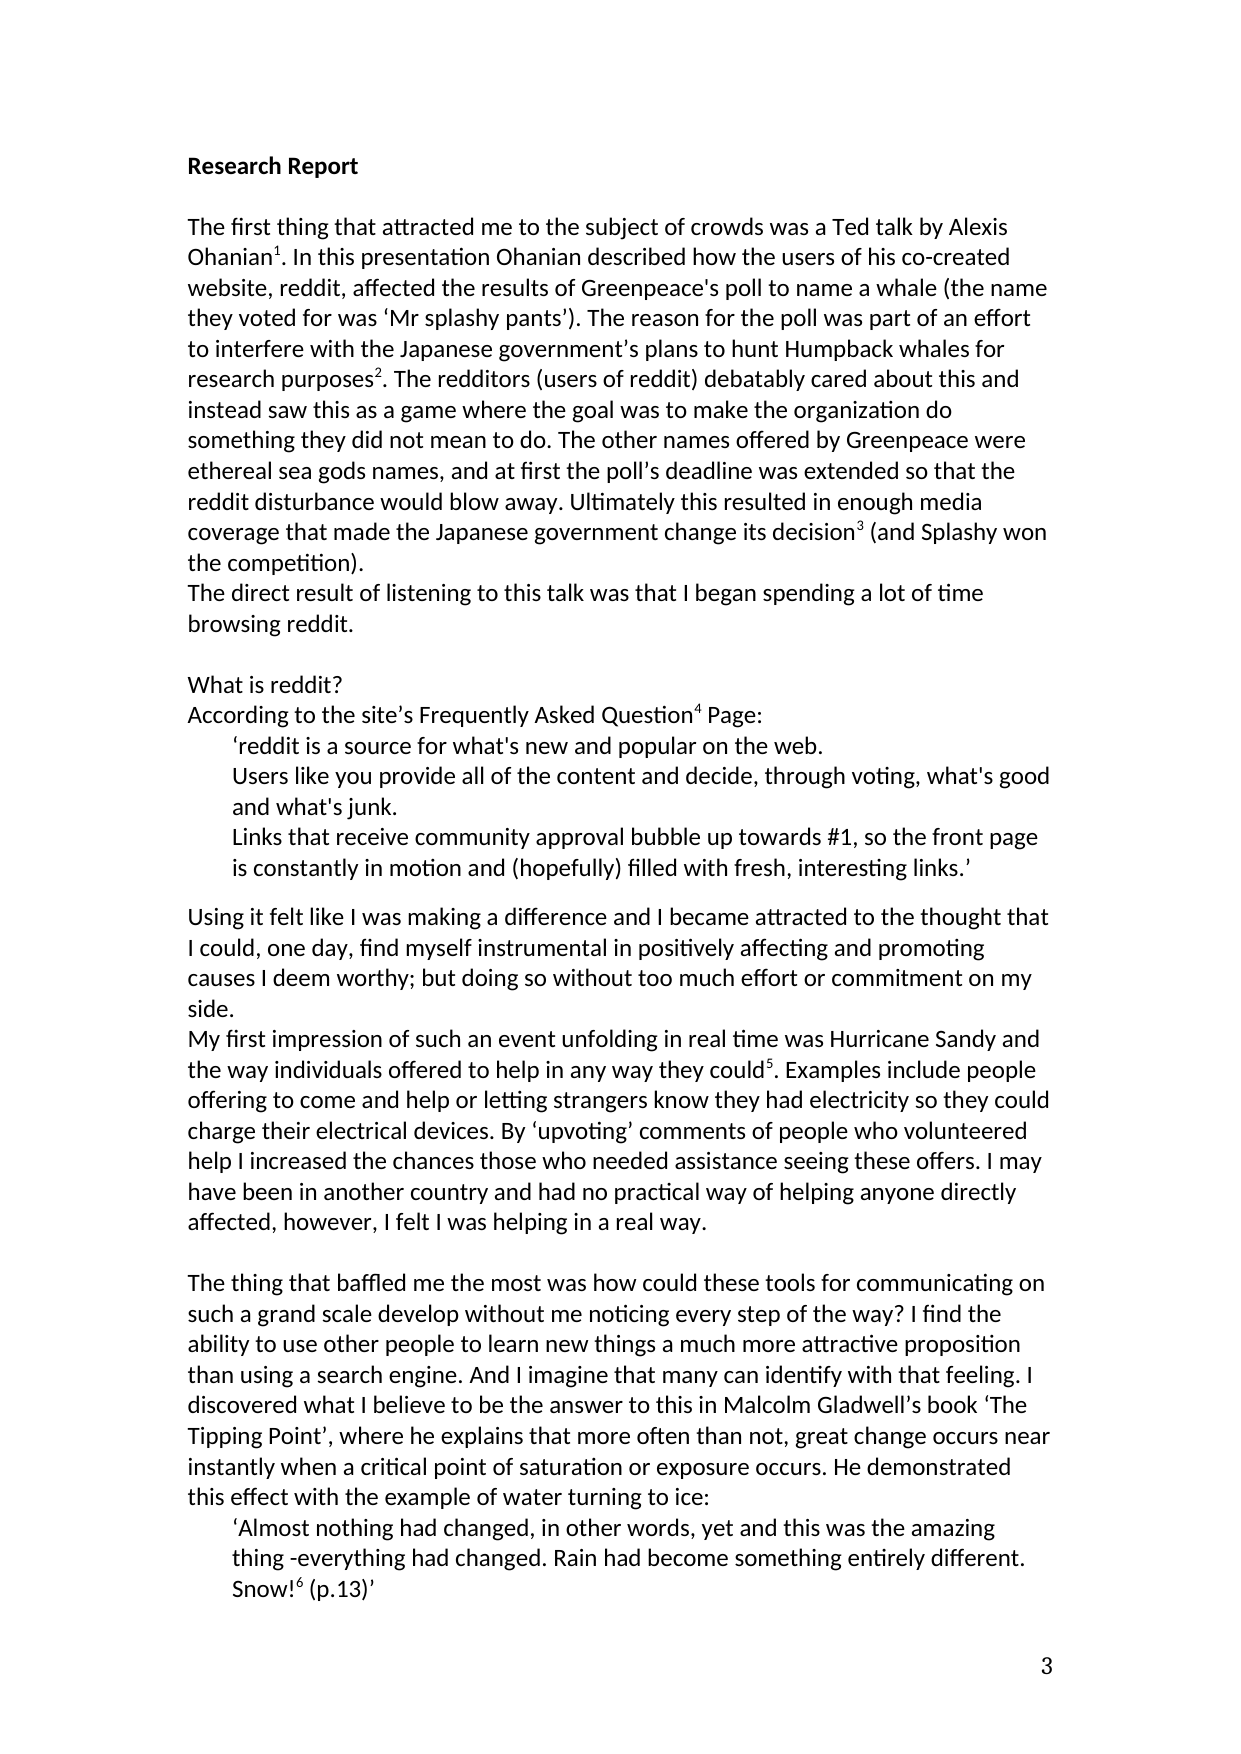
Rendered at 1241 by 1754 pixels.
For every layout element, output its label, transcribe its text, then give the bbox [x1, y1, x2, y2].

text The first thing that attracted me to the subject of crowds was a Ted talk by Alexis Ohanian. In this presentation Ohanian described how the users of his co-created website, reddit, affected the results of Greenpeace's poll to name a whale (the name they voted for was ‘Mr splashy pants’). The reason for the poll was part of an effort to interfere with the Japanese government’s plans to hunt Humpback whales for research purposes. The redditors (users of reddit) debatably cared about this and instead saw this as a game where the goal was to make the organization do something they did not mean to do. The other names offered by Greenpeace were ethereal sea gods names, and at first the poll’s deadline was extended so that the reddit disturbance would blow away. Ultimately this resulted in enough media coverage that made the Japanese government change its decision (and Splashy won the competition). [187, 211, 1053, 577]
text According to the site’s Frequently Asked Question Page: [187, 699, 1053, 730]
text Using it felt like I was making a difference and I became attracted to the thought that I could, one day, find myself instrumental in positively affecting and promoting causes I deem worthy; but doing so without too much effort or commitment on my side. [187, 901, 1053, 1023]
text What is reddit? [187, 669, 1053, 699]
text My first impression of such an event unfolding in real time was Hurricane Sandy and the way individuals offered to help in any way they could. Examples include people offering to come and help or letting strangers know they had electricity so they could charge their electrical devices. By ‘upvoting’ comments of people who volunteered help I increased the chances those who needed assistance seeing these offers. I may have been in another country and had no practical way of helping anyone directly affected, however, I felt I was helping in a real way. [187, 1023, 1053, 1237]
text ‘Almost nothing had changed, in other words, yet and this was the amazing thing -everything had changed. Rain had become something entirely different. Snow! (p.13)’ [232, 1512, 1053, 1603]
text The direct result of listening to this talk was that I began spending a lot of time browsing reddit. [187, 577, 1053, 638]
text ‘reddit is a source for what's new and popular on the web. Users like you provide all of the content and decide, through voting, what's good and what's junk. Links that receive community approval bubble up towards #1, so the front page is constantly in motion and (hopefully) filled with fresh, interesting links.’ [232, 730, 1053, 882]
text The thing that baffled me the most was how could these tools for communicating on such a grand scale develop without me noticing every step of the way? I find the ability to use other people to learn new things a much more attractive proposition than using a search engine. And I imagine that many can identify with that feeling. I discovered what I believe to be the answer to this in Malcolm Gladwell’s book ‘The Tipping Point’, where he explains that more often than not, great change occurs near instantly when a critical point of saturation or exposure occurs. He demonstrated this effect with the example of water turning to ice: [187, 1267, 1053, 1512]
text Research Report [187, 150, 1053, 181]
